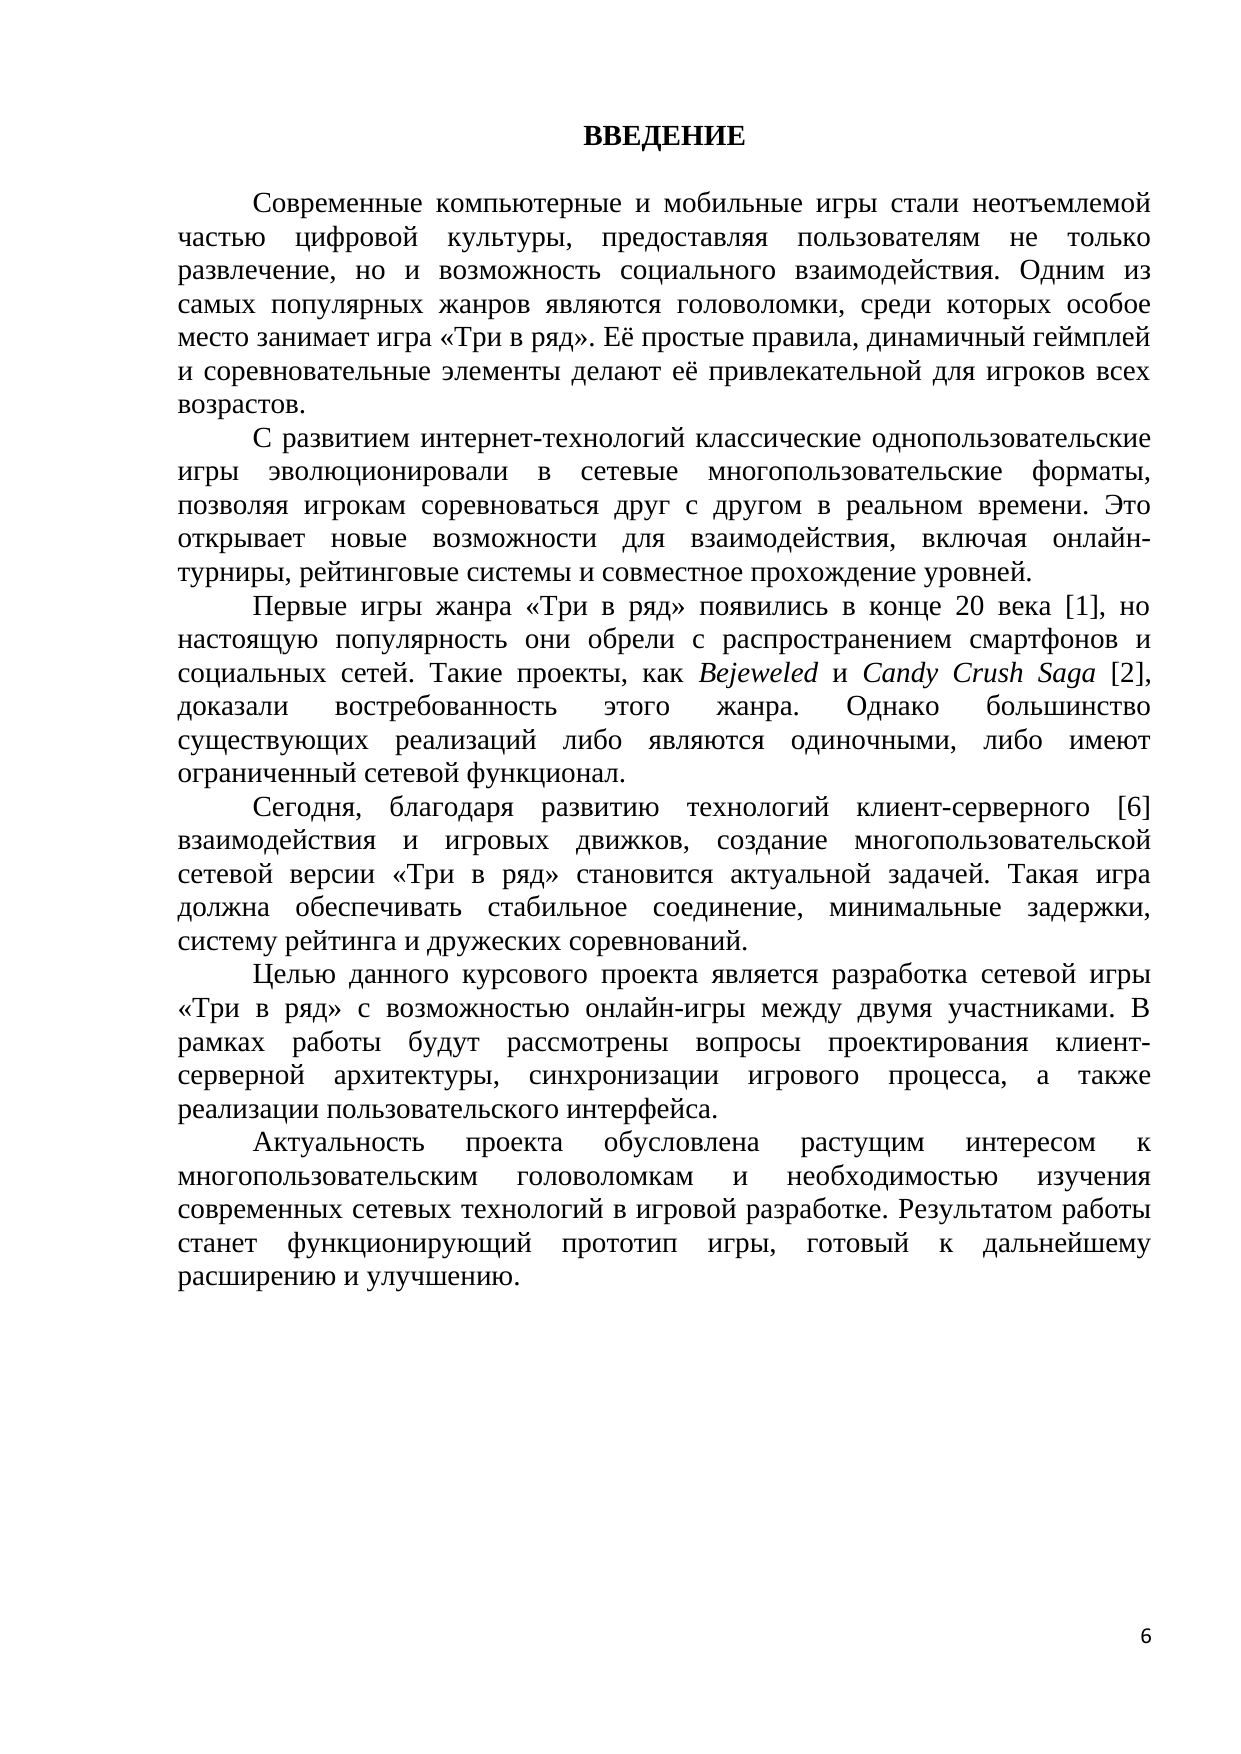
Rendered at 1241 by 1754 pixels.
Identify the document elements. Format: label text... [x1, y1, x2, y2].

text Актуальность проекта обусловлена растущим интересом к многопользовательским головоломкам и необходимостью изучения современных сетевых технологий в игровой разработке. Результатом работы станет функционирующий прототип игры, готовый к дальнейшему расширению и улучшению. [177, 1124, 1152, 1292]
text Современные компьютерные и мобильные игры стали неотъемлемой частью цифровой культуры, предоставляя пользователям не только развлечение, но и возможность социального взаимодействия. Одним из самых популярных жанров являются головоломки, среди которых особое место занимает игра «Три в ряд». Её простые правила, динамичный геймплей и соревновательные элементы делают её привлекательной для игроков всех возрастов. [177, 185, 1152, 420]
text Целью данного курсового проекта является разработка сетевой игры «Три в ряд» с возможностью онлайн-игры между двумя участниками. В рамках работы будут рассмотрены вопросы проектирования клиент-серверной архитектуры, синхронизации игрового процесса, а также реализации пользовательского интерфейса. [177, 957, 1152, 1124]
subtitle ВВЕДЕНИЕ [177, 118, 1152, 152]
text Первые игры жанра «Три в ряд» появились в конце 20 века [1], но настоящую популярность они обрели с распространением смартфонов и социальных сетей. Такие проекты, как Bejeweled и Candy Crush Saga [2], доказали востребованность этого жанра. Однако большинство существующих реализаций либо являются одиночными, либо имеют ограниченный сетевой функционал. [177, 588, 1152, 789]
text Сегодня, благодаря развитию технологий клиент-серверного [6] взаимодействия и игровых движков, создание многопользовательской сетевой версии «Три в ряд» становится актуальной задачей. Такая игра должна обеспечивать стабильное соединение, минимальные задержки, систему рейтинга и дружеских соревнований. [177, 789, 1152, 957]
text С развитием интернет-технологий классические однопользовательские игры эволюционировали в сетевые многопользовательские форматы, позволяя игрокам соревноваться друг с другом в реальном времени. Это открывает новые возможности для взаимодействия, включая онлайн-турниры, рейтинговые системы и совместное прохождение уровней. [177, 420, 1152, 588]
